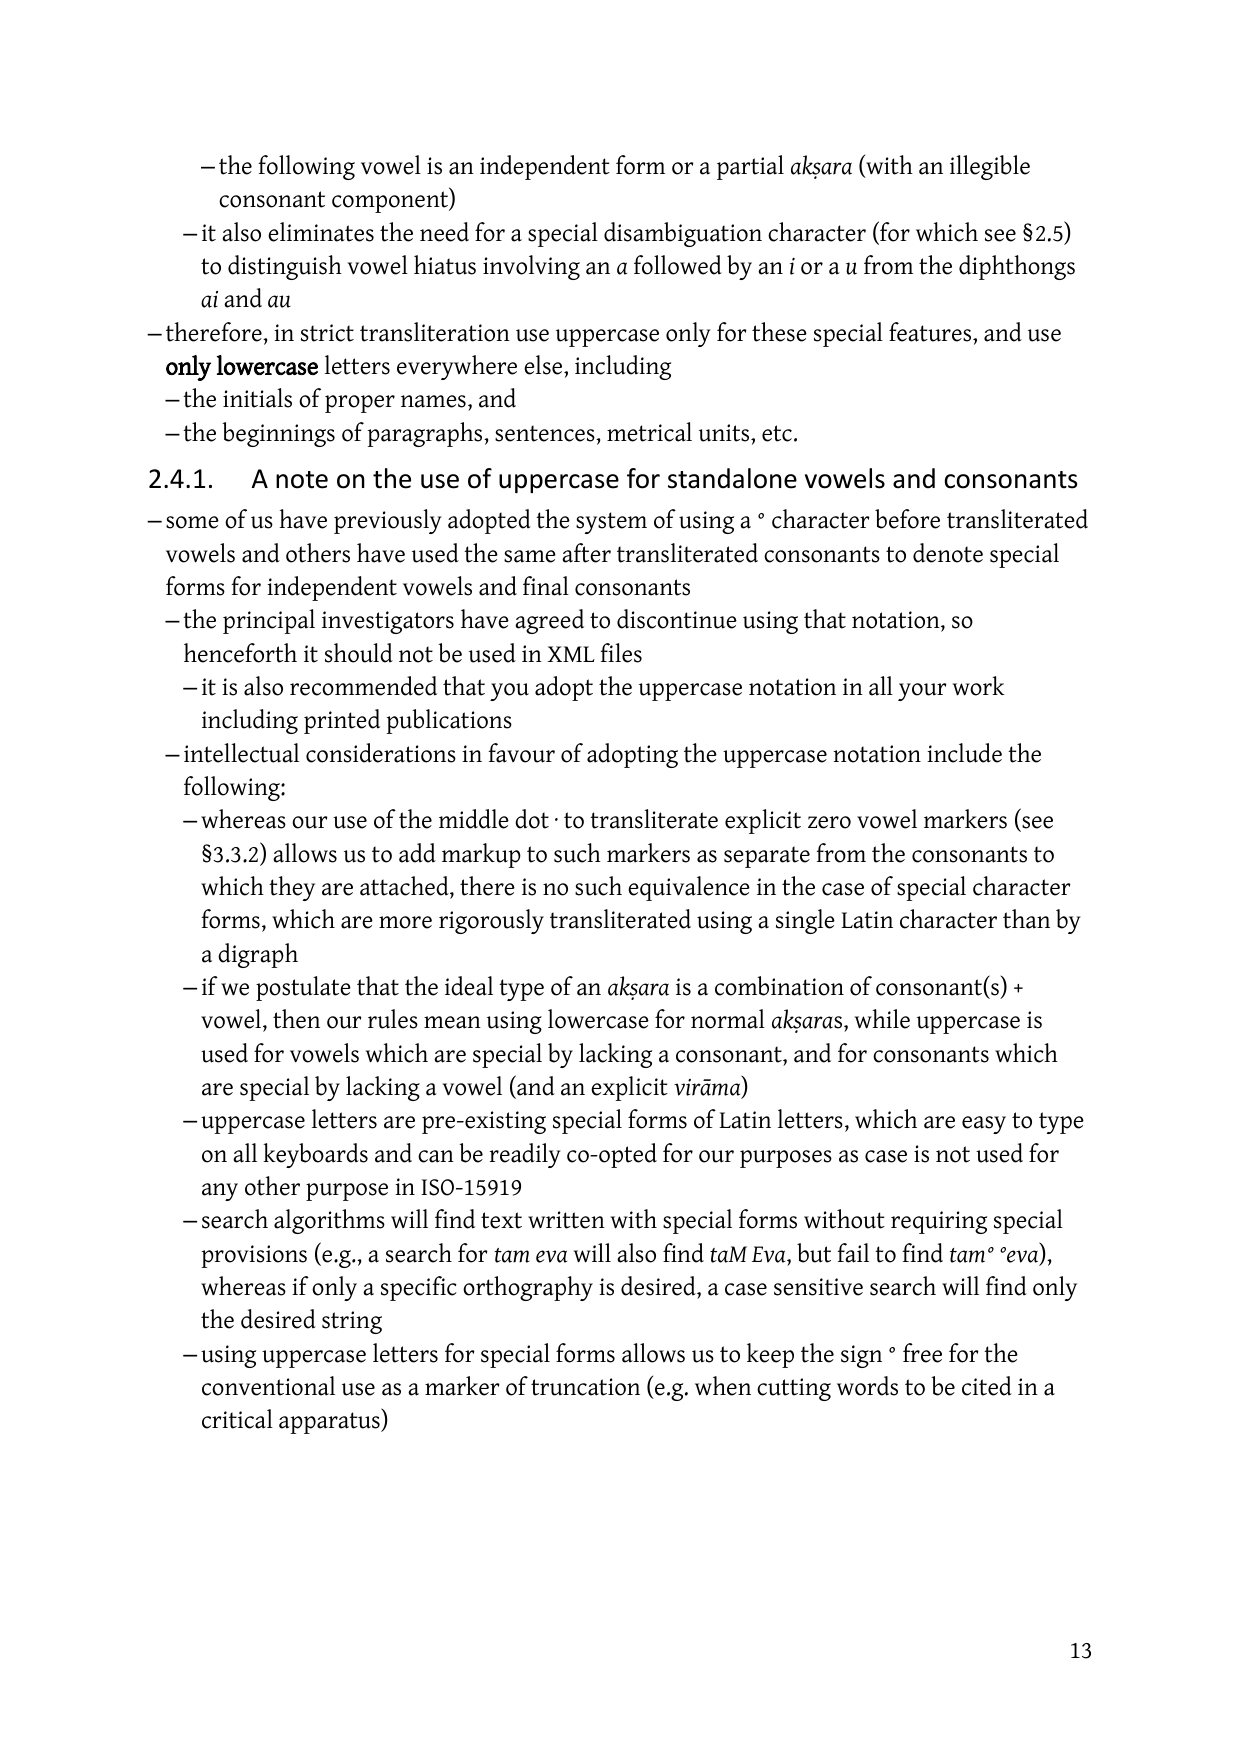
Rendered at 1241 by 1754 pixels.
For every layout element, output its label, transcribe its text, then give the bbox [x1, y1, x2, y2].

list therefore, in strict transliteration use uppercase only for these special features, and use only lowercase letters everywhere else, including [148, 314, 1092, 381]
list intellectual considerations in favour of adopting the uppercase notation include the following: [165, 735, 1092, 802]
list whereas our use of the middle dot · to transliterate explicit zero vowel markers (see §3.3.2) allows us to add markup to such markers as separate from the consonants to which they are attached, there is no such equivalence in the case of special character forms, which are more rigorously transliterated using a single Latin character than by a digraph [183, 802, 1092, 969]
list the initials of proper names, and [165, 381, 1092, 414]
list it is also recommended that you adopt the uppercase notation in all your work including printed publications [183, 669, 1092, 735]
list search algorithms will find text written with special forms without requiring special provisions (e.g., a search for tam eva will also find taM Eva, but fail to find tam° °eva), whereas if only a specific orthography is desired, a case sensitive search will find only the desired string [183, 1202, 1092, 1335]
list some of us have previously adopted the system of using a ° character before transliterated vowels and others have used the same after transliterated consonants to denote special forms for independent vowels and final consonants [148, 502, 1092, 602]
list the principal investigators have agreed to discontinue using that notation, so henceforth it should not be used in XML files [165, 602, 1092, 669]
list it also eliminates the need for a special disambiguation character (for which see §2.5) to distinguish vowel hiatus involving an a followed by an i or a u from the diphthongs ai and au [183, 214, 1092, 314]
list uppercase letters are pre-existing special forms of Latin letters, which are easy to type on all keyboards and can be readily co-opted for our purposes as case is not used for any other purpose in ISO-15919 [183, 1102, 1092, 1202]
subtitle A note on the use of uppercase for standalone vowels and consonants [148, 460, 1092, 496]
list the beginnings of paragraphs, sentences, metrical units, etc. [165, 414, 1092, 448]
list the following vowel is an independent form or a partial akṣara (with an illegible consonant component) [201, 148, 1092, 214]
list using uppercase letters for special forms allows us to keep the sign ° free for the conventional use as a marker of truncation (e.g. when cutting words to be cited in a critical apparatus) [183, 1335, 1092, 1435]
list if we postulate that the ideal type of an akṣara is a combination of consonant(s) + vowel, then our rules mean using lowercase for normal akṣaras, while uppercase is used for vowels which are special by lacking a consonant, and for consonants which are special by lacking a vowel (and an explicit virāma) [183, 969, 1092, 1102]
